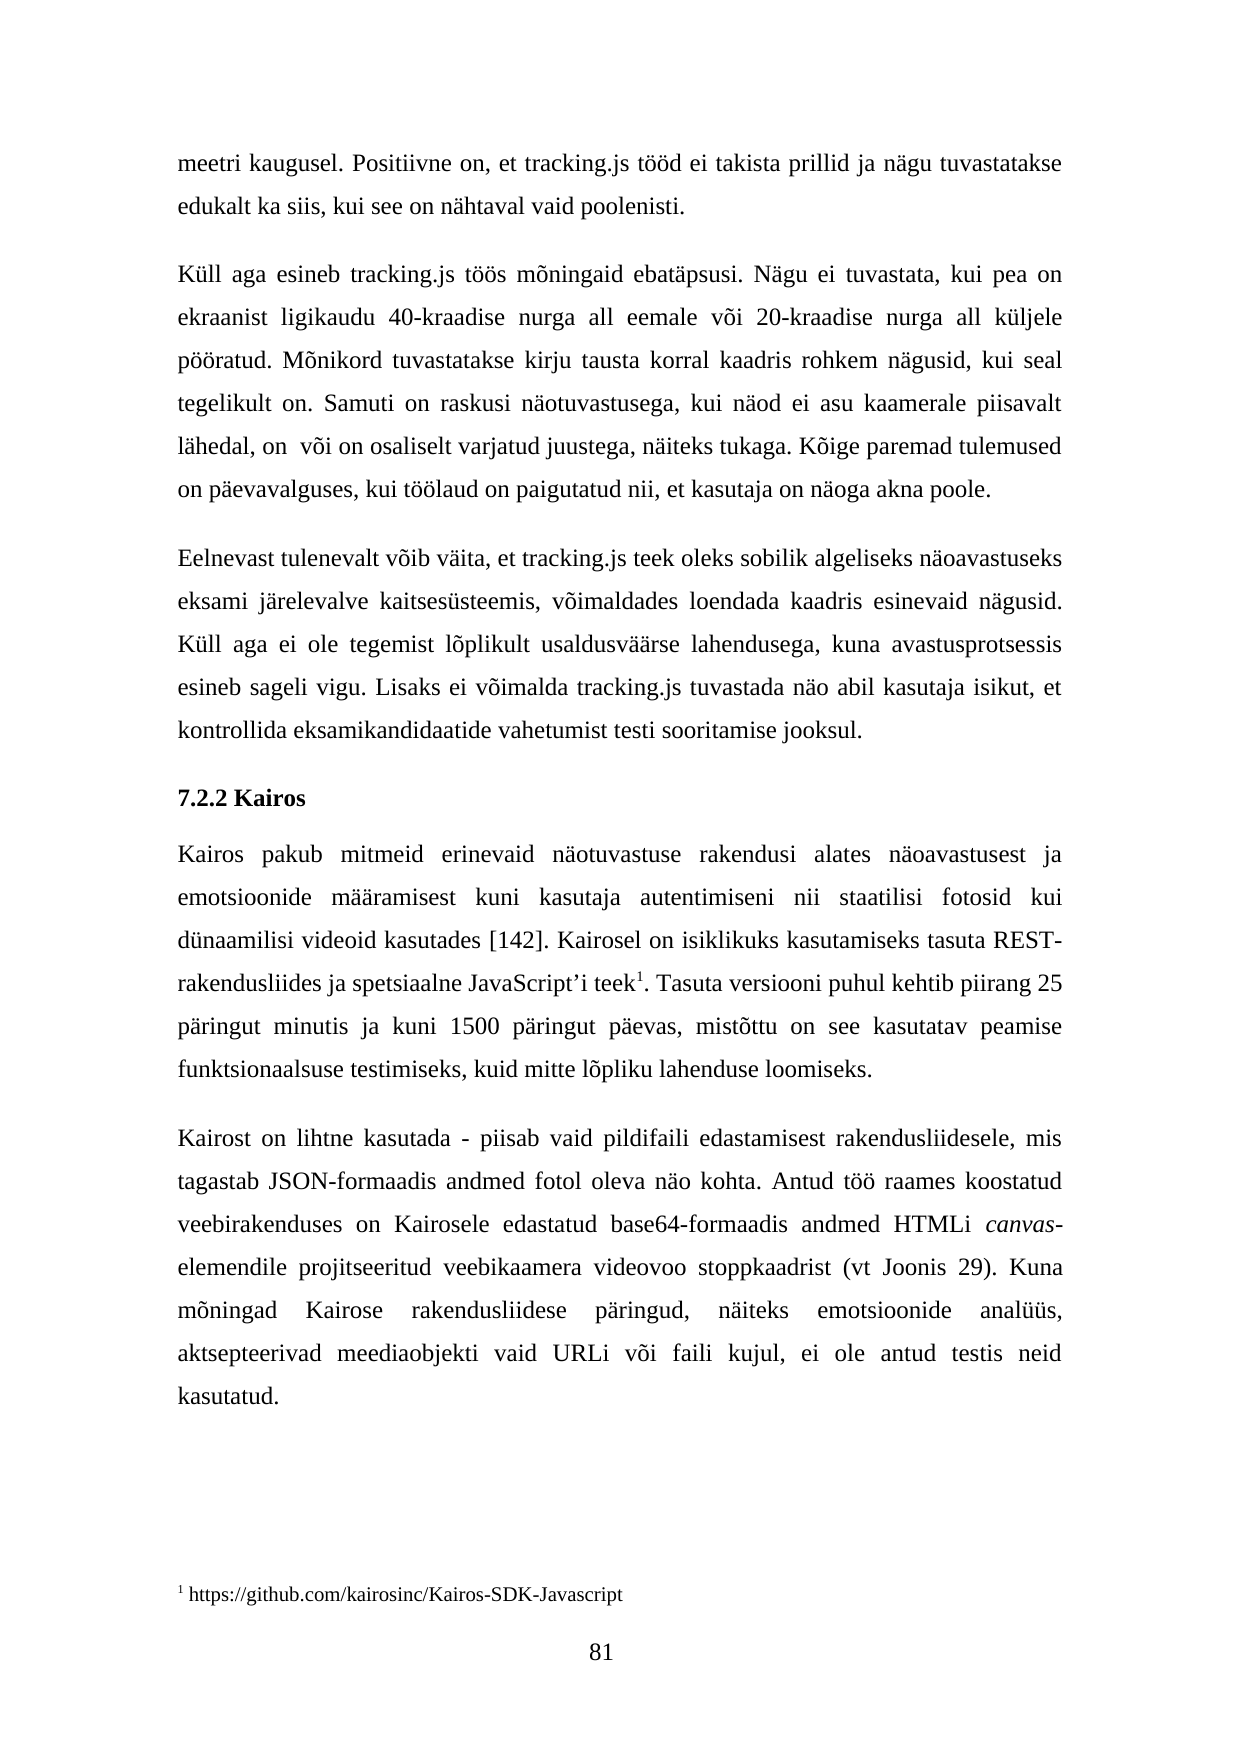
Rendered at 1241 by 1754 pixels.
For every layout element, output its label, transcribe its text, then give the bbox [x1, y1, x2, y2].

text Küll aga esineb tracking.js töös mõningaid ebatäpsusi. Nägu ei tuvastata, kui pea on ekraanist ligikaudu 40-kraadise nurga all eemale või 20-kraadise nurga all küljele pööratud. Mõnikord tuvastatakse kirju tausta korral kaadris rohkem nägusid, kui seal tegelikult on. Samuti on raskusi näotuvastusega, kui näod ei asu kaamerale piisavalt lähedal, on või on osaliselt varjatud juustega, näiteks tukaga. Kõige paremad tulemused on päevavalguses, kui töölaud on paigutatud nii, et kasutaja on näoga akna poole. [177, 259, 1063, 503]
subtitle Kairos [177, 783, 1063, 812]
text Eelnevast tulenevalt võib väita, et tracking.js teek oleks sobilik algeliseks näoavastuseks eksami järelevalve kaitsesüsteemis, võimaldades loendada kaadris esinevaid nägusid. Küll aga ei ole tegemist lõplikult usaldusväärse lahendusega, kuna avastusprotsessis esineb sageli vigu. Lisaks ei võimalda tracking.js tuvastada näo abil kasutaja isikut, et kontrollida eksamikandidaatide vahetumist testi sooritamise jooksul. [177, 543, 1063, 744]
text Kairost on lihtne kasutada - piisab vaid pildifaili edastamisest rakendusliidesele, mis tagastab JSON-formaadis andmed fotol oleva näo kohta. Antud töö raames koostatud veebirakenduses on Kairosele edastatud base64-formaadis andmed HTMLi canvas-elemendile projitseeritud veebikaamera videovoo stoppkaadrist (vt Joonis 29). Kuna mõningad Kairose rakendusliidese päringud, näiteks emotsioonide analüüs, aktsepteerivad meediaobjekti vaid URLi või faili kujul, ei ole antud testis neid kasutatud. [177, 1123, 1063, 1410]
text Kairos pakub mitmeid erinevaid näotuvastuse rakendusi alates näoavastusest ja emotsioonide määramisest kuni kasutaja autentimiseni nii staatilisi fotosid kui dünaamilisi videoid kasutades [142]. Kairosel on isiklikuks kasutamiseks tasuta REST-rakendusliides ja spetsiaalne JavaScript’i teek. Tasuta versiooni puhul kehtib piirang 25 päringut minutis ja kuni 1500 päringut päevas, mistõttu on see kasutatav peamise funktsionaalsuse testimiseks, kuid mitte lõpliku lahenduse loomiseks. [177, 839, 1063, 1083]
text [177, 148, 1063, 219]
